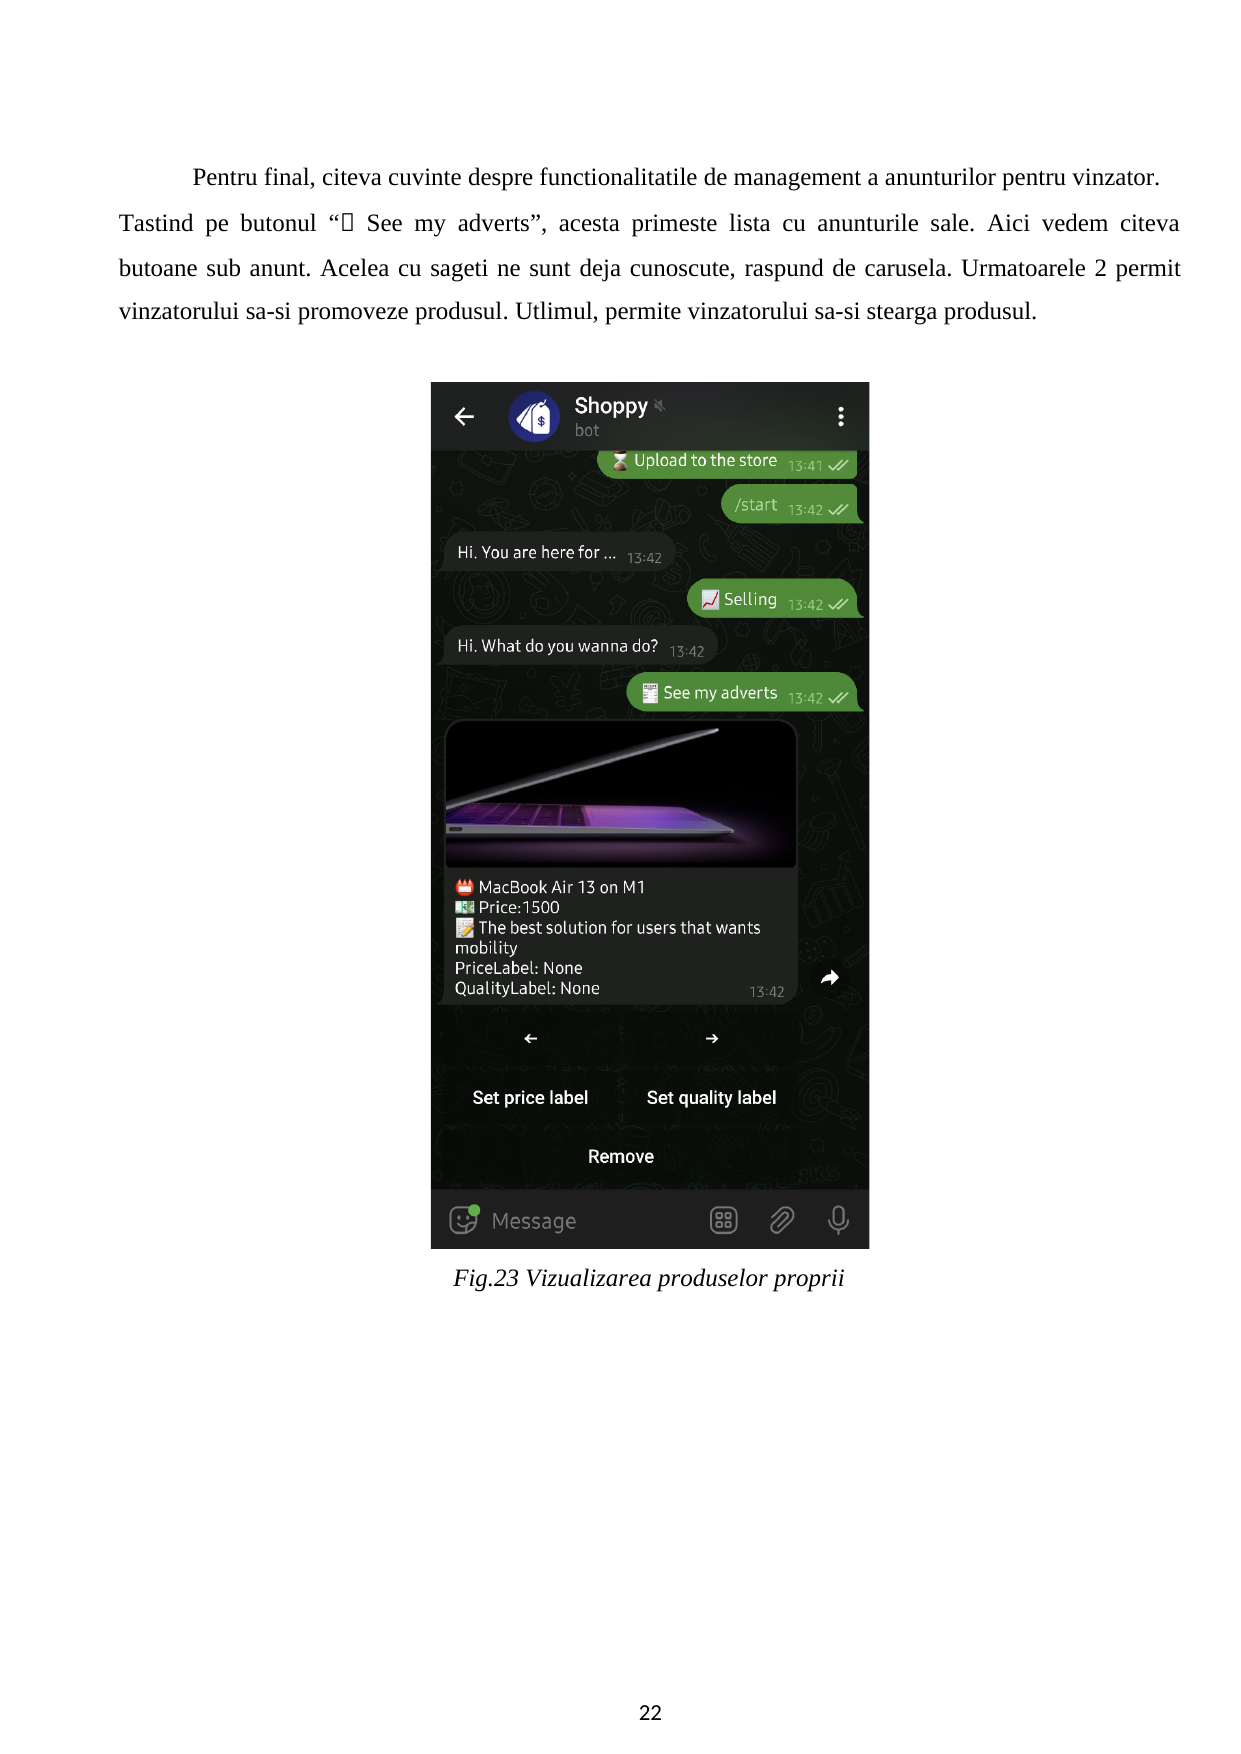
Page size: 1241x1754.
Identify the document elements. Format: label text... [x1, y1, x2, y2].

picture [430, 382, 870, 1249]
text Pentru final, citeva cuvinte despre functionalitatile de management a anunturilor pentru vinzator. [118, 162, 1182, 190]
text Fig.23 Vizualizarea produselor proprii [118, 1263, 1182, 1291]
text Tastind pe butonul “🧾 See my adverts”, acesta primeste lista cu anunturile sale. Aici vedem citeva butoane sub anunt. Acelea cu sageti ne sunt deja cunoscute, raspund de carusela. Urmatoarele 2 permit vinzatorului sa-si promoveze produsul. Utlimul, permite vinzatorului sa-si stearga produsul. [118, 205, 1182, 325]
